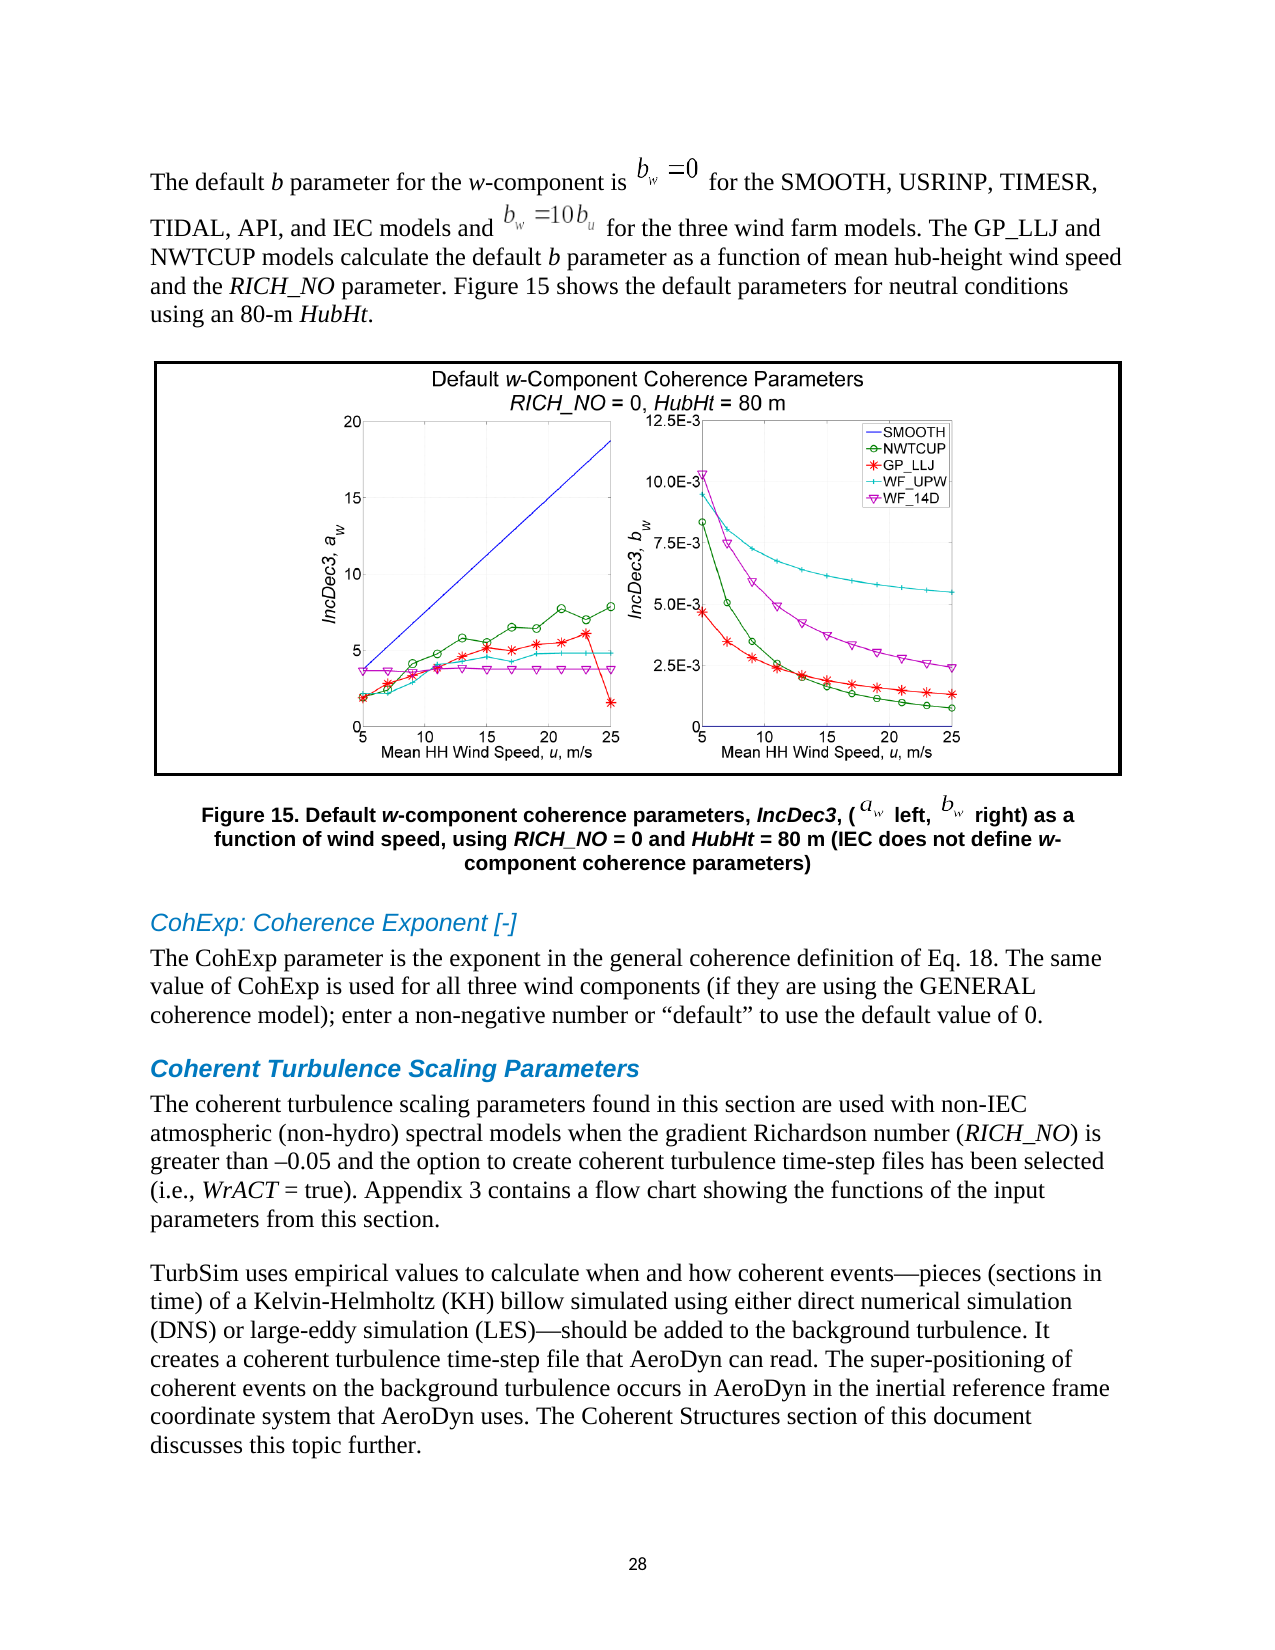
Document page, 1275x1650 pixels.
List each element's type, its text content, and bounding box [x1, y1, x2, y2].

text The CohExp parameter is the exponent in the general coherence definition of Eq. (18). The same value of CohExp is used for all three wind components (if they are using the GENERAL coherence model); enter a non-negative number or “default” to use the default value of 0. [150, 943, 1125, 1029]
text Coherent Turbulence Scaling Parameters [150, 1054, 1125, 1083]
text The default b parameter for the w-component is for the SMOOTH, USRINP, TIMESR, TIDAL, API, and IEC models and for the three wind farm models. The GP_LLJ and NWTCUP models calculate the default b parameter as a function of mean hub-height wind speed and the RICH_NO parameter. Figure 15 shows the default parameters for neutral conditions using an 80-m HubHt. [150, 150, 1125, 328]
text CohExp: Coherence Exponent [-] [150, 908, 1125, 936]
picture [256, 366, 1019, 771]
text The coherent turbulence scaling parameters found in this section are used with non-IEC atmospheric (non-hydro) spectral models when the gradient Richardson number (RICH_NO) is greater than –0.05 and the option to create coherent turbulence time-step files has been selected (i.e., WrACT = true). Appendix C contains a flow chart showing the functions of the input parameters from this section. [150, 1089, 1125, 1233]
text TurbSim uses empirical values to calculate when and how coherent events—pieces (sections in time) of a Kelvin-Helmholtz (KH) billow simulated using either direct numerical simulation (DNS) or large-eddy simulation (LES)—should be added to the background turbulence. It creates a coherent turbulence time-step file that AeroDyn can read. The super-positioning of coherent events on the background turbulence occurs in AeroDyn in the inertial reference frame coordinate system that AeroDyn uses. The Coherent Structures section of this document discusses this topic further. [150, 1258, 1125, 1459]
